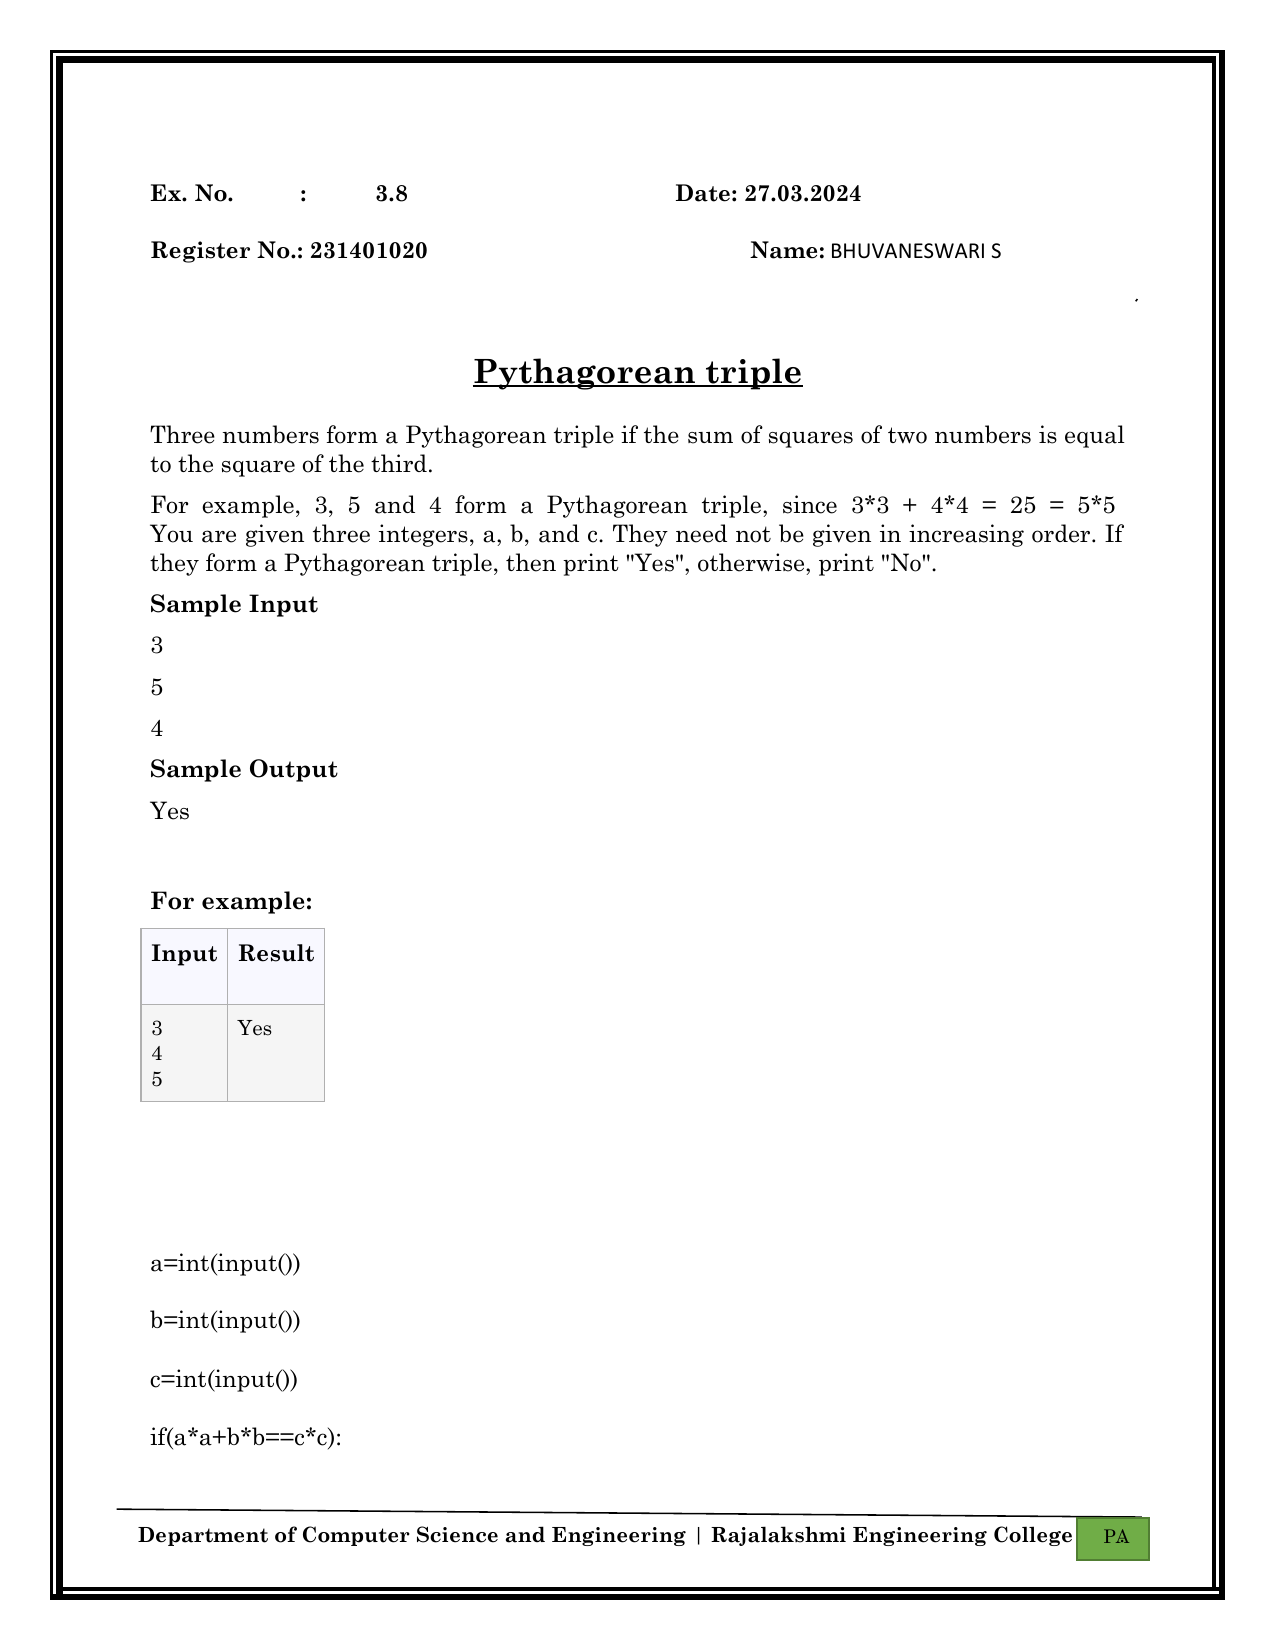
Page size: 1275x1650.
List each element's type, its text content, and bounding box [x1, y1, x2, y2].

text if(a*a+b*b==c*c): [150, 1421, 1125, 1450]
text 3 [150, 630, 1125, 659]
text a=int(input()) [150, 1247, 1125, 1276]
text Yes [150, 796, 1125, 824]
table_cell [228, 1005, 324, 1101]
text b=int(input()) [150, 1305, 1125, 1334]
text Pythagorean triple [150, 350, 1125, 390]
text 4 [150, 713, 1125, 742]
text Register No.: 231401020 Name: BHUVANESWARI S [150, 236, 1125, 264]
text Ex. No. : 3.8 Date: 27.03.2024 [150, 179, 1125, 207]
text 5 [150, 671, 1125, 700]
text For example: [150, 886, 1125, 915]
text c=int(input()) [150, 1363, 1125, 1392]
text Three numbers form a Pythagorean triple if the sum of squares of two numbers is equal to the square of the third. [150, 419, 1125, 477]
text Sample Input [150, 589, 1125, 618]
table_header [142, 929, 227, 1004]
text Sample Output [150, 754, 1125, 783]
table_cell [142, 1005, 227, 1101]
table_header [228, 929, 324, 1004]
text For example, 3, 5 and 4 form a Pythagorean triple, since 3*3 + 4*4 = 25 = 5*5 You are given three integers, a, b, and c. They need not be given in increasing order. If they form a Pythagorean triple, then print "Yes", otherwise, print "No". [150, 490, 1125, 576]
